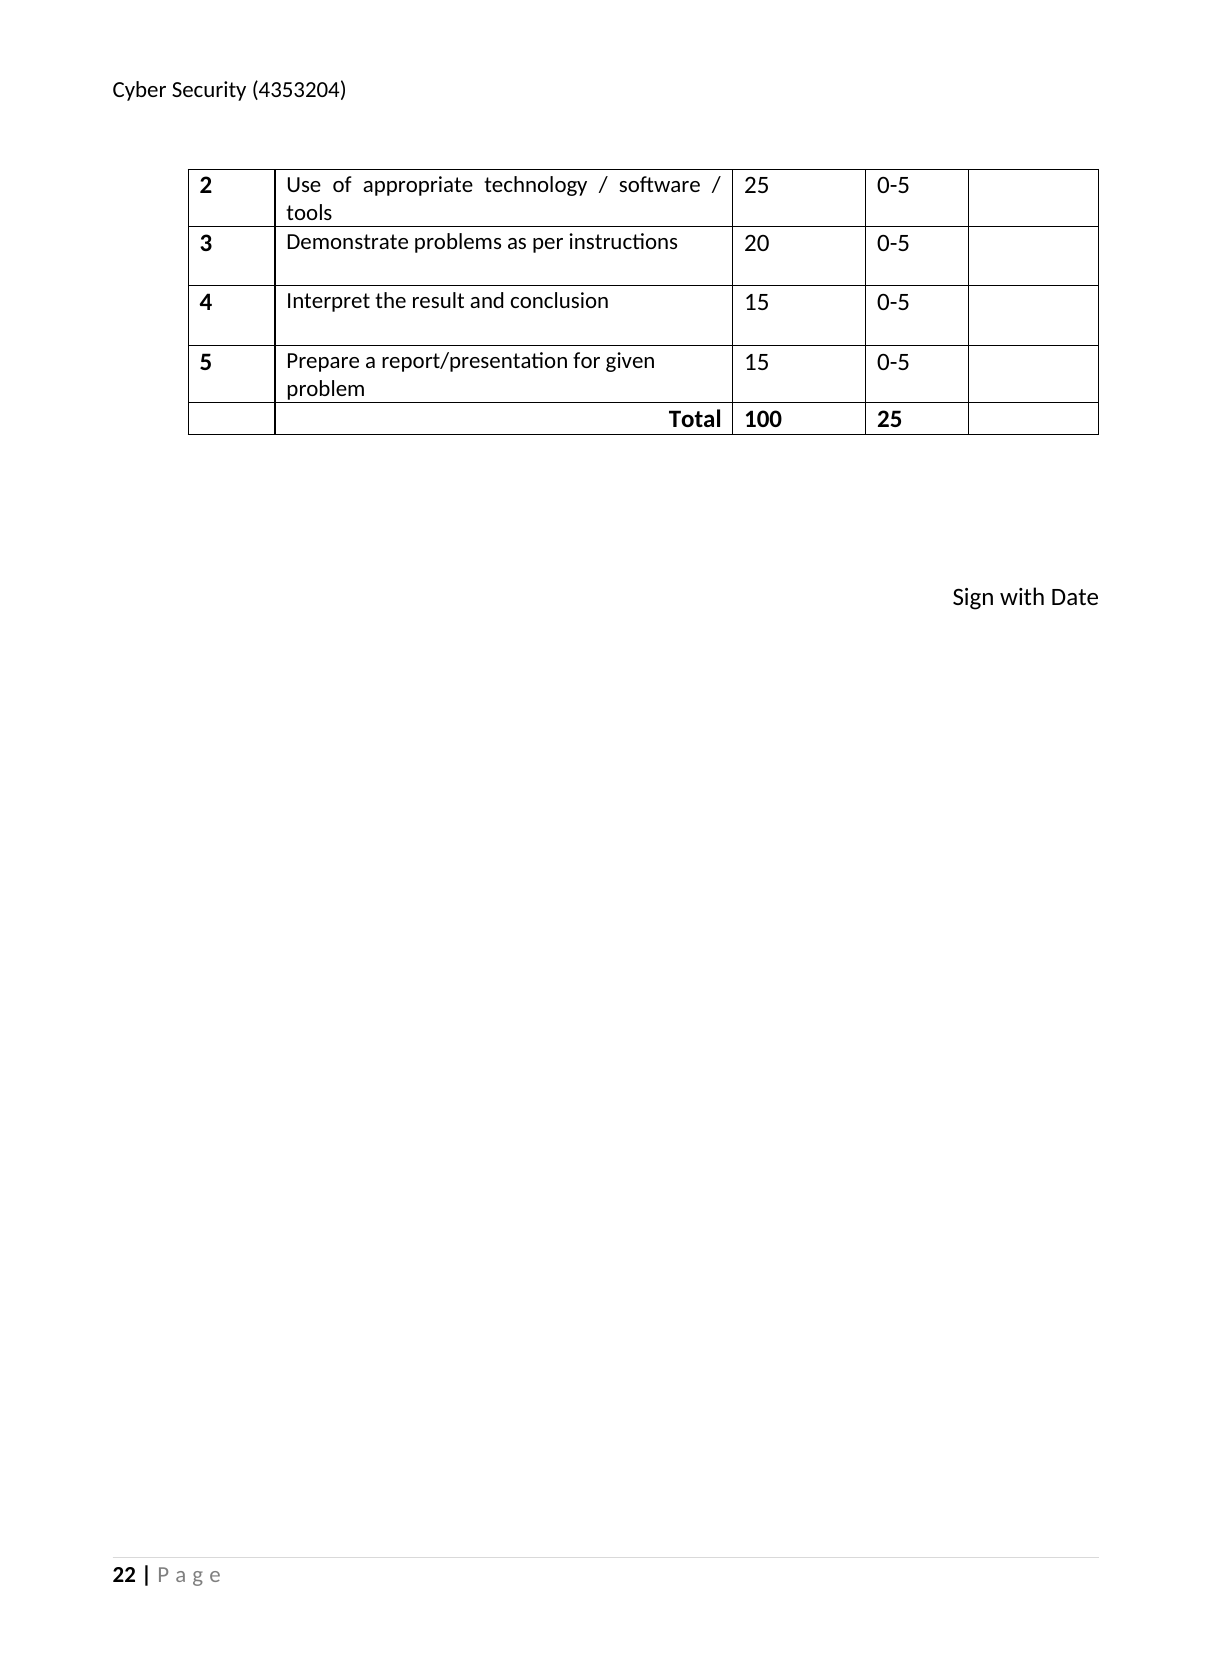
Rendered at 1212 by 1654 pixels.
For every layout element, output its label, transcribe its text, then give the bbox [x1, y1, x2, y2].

table_cell 3 [189, 227, 274, 285]
table_cell Prepare a report/presentation for given problem [276, 346, 732, 402]
table_cell 15 [733, 346, 865, 402]
table_cell [969, 286, 1098, 345]
table_cell 0-5 [866, 227, 968, 285]
table_cell Total [276, 403, 732, 433]
table_cell Use of appropriate technology / software / tools [276, 170, 732, 226]
table_cell 25 [866, 403, 968, 433]
table_cell 15 [733, 286, 865, 345]
table_cell 4 [189, 286, 274, 345]
table_cell 0-5 [866, 346, 968, 402]
table_cell Interpret the result and conclusion [276, 286, 732, 345]
table_cell 5 [189, 346, 274, 402]
table_cell 100 [733, 403, 865, 433]
table_cell [969, 227, 1098, 285]
table_cell [189, 403, 274, 433]
table_cell 25 [733, 170, 865, 226]
table_cell 0-5 [866, 286, 968, 345]
table_cell [969, 346, 1098, 402]
table_cell [969, 403, 1098, 433]
text Sign with Date [112, 581, 1099, 611]
table_cell 0-5 [866, 170, 968, 226]
table_cell 2 [189, 170, 274, 226]
table_cell Demonstrate problems as per instructions [276, 227, 732, 285]
table_cell [969, 170, 1098, 226]
table_cell 20 [733, 227, 865, 285]
